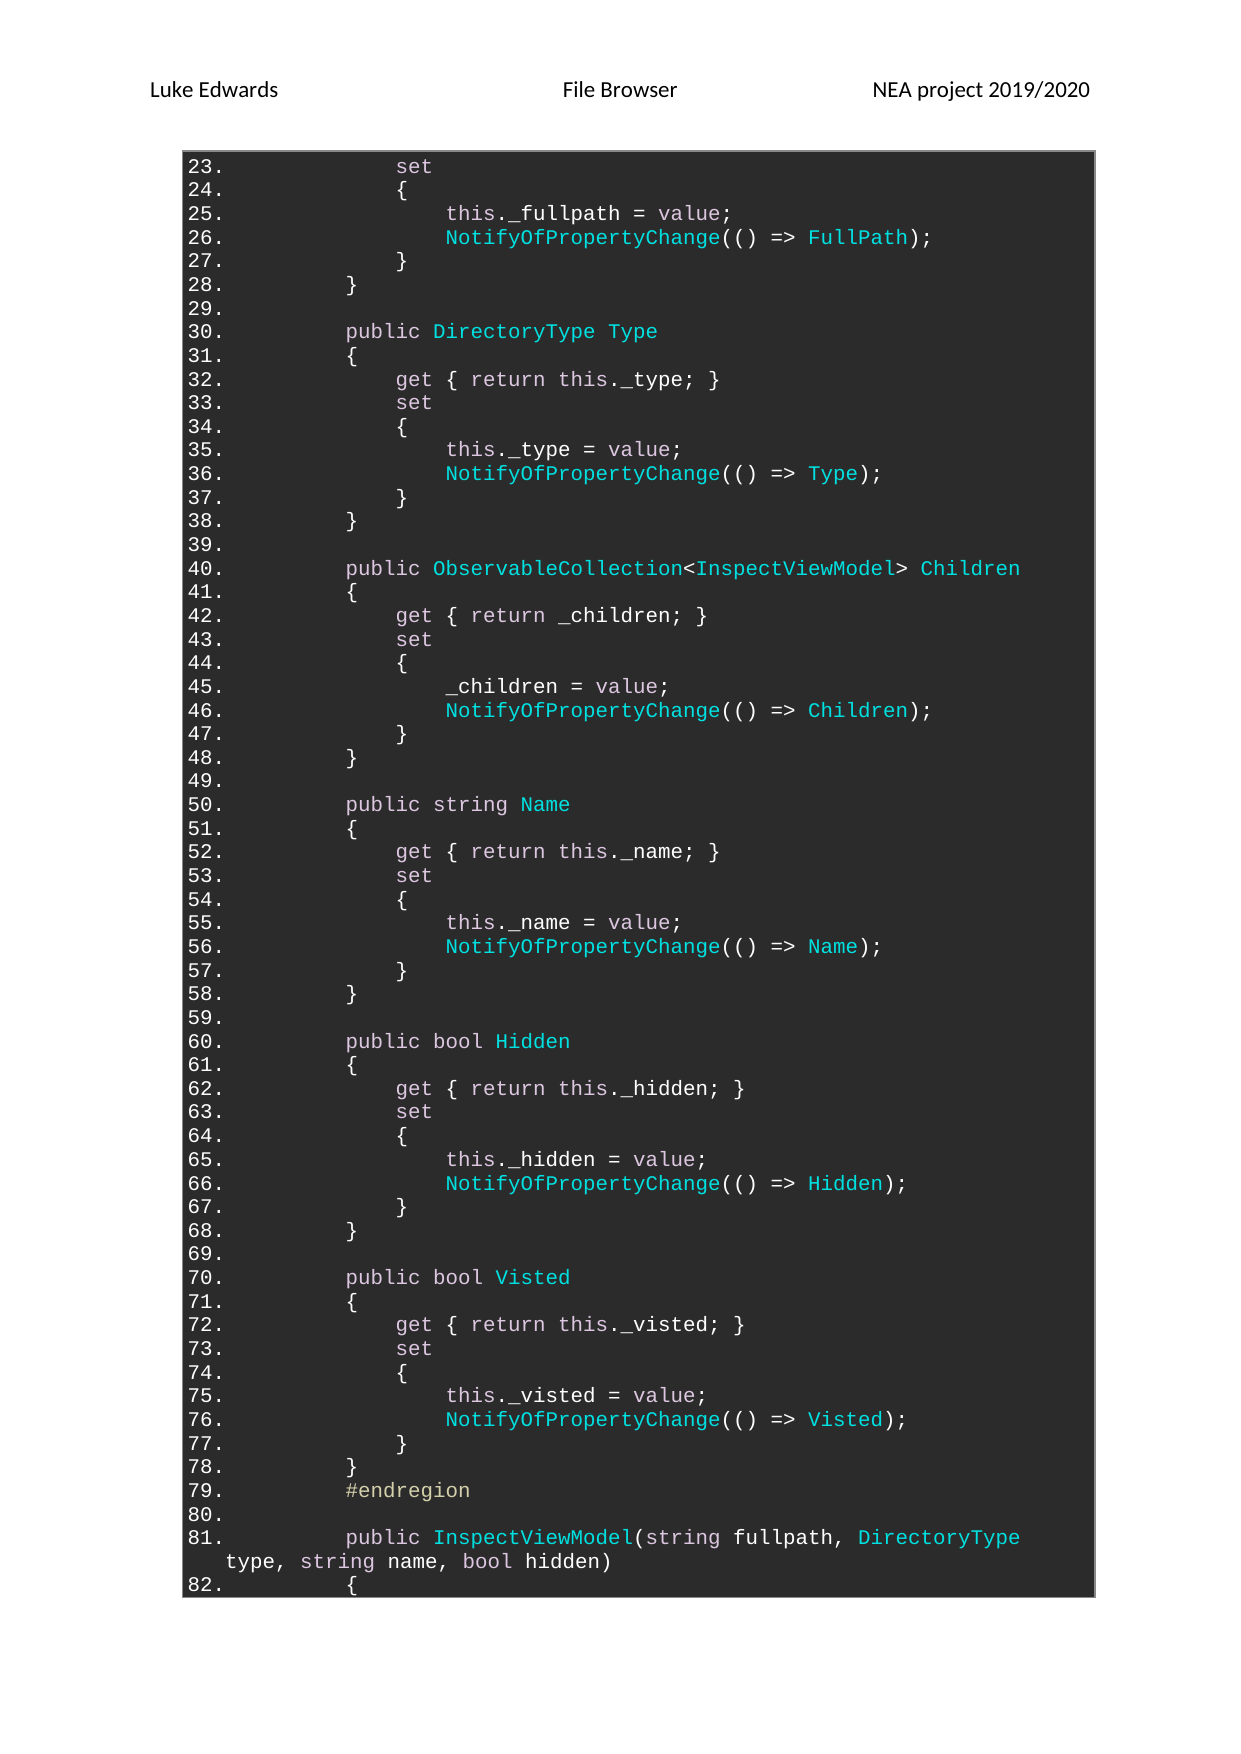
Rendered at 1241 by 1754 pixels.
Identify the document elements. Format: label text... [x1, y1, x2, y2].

list { [183, 174, 1094, 197]
list } [183, 1451, 1094, 1474]
list { [183, 1119, 1094, 1143]
list } [183, 244, 1094, 268]
list { [183, 1569, 1094, 1597]
list { [183, 410, 1094, 434]
list public bool Visted [183, 1261, 1094, 1285]
list } [183, 1427, 1094, 1451]
list set [183, 859, 1094, 883]
list this._type = value; [183, 434, 1094, 457]
list public bool Hidden [183, 1025, 1094, 1048]
list { [183, 576, 1094, 599]
list } [183, 1214, 1094, 1238]
list get { return this._type; } [183, 363, 1094, 386]
list NotifyOfPropertyChange(() => Visted); [183, 1403, 1094, 1427]
list { [183, 883, 1094, 907]
list get { return this._name; } [183, 836, 1094, 859]
list NotifyOfPropertyChange(() => Children); [183, 694, 1094, 717]
list public InspectViewModel(string fullpath, DirectoryType type, string name, bool hidden) [183, 1521, 1094, 1569]
list #endregion [183, 1474, 1094, 1498]
list } [183, 481, 1094, 505]
list NotifyOfPropertyChange(() => Hidden); [183, 1167, 1094, 1190]
list } [183, 954, 1094, 978]
list public ObservableCollection<InspectViewModel> Children [183, 552, 1094, 576]
list } [183, 505, 1094, 528]
list public DirectoryType Type [183, 316, 1094, 339]
list this._visted = value; [183, 1379, 1094, 1403]
list set [183, 152, 1094, 174]
list _children = value; [183, 670, 1094, 694]
list { [183, 1285, 1094, 1309]
list { [183, 339, 1094, 363]
list get { return this._visted; } [183, 1309, 1094, 1332]
list { [183, 1048, 1094, 1072]
list } [183, 717, 1094, 741]
list } [183, 1190, 1094, 1214]
list set [183, 386, 1094, 410]
list } [183, 978, 1094, 1001]
list get { return _children; } [183, 599, 1094, 623]
list { [183, 647, 1094, 670]
list NotifyOfPropertyChange(() => Type); [183, 457, 1094, 481]
list this._fullpath = value; [183, 197, 1094, 221]
list } [183, 268, 1094, 292]
list NotifyOfPropertyChange(() => Name); [183, 930, 1094, 954]
list this._name = value; [183, 907, 1094, 930]
list set [183, 623, 1094, 647]
list get { return this._hidden; } [183, 1072, 1094, 1096]
list set [183, 1332, 1094, 1356]
list { [183, 1356, 1094, 1379]
list set [183, 1096, 1094, 1119]
list } [183, 741, 1094, 765]
list this._hidden = value; [183, 1143, 1094, 1167]
list NotifyOfPropertyChange(() => FullPath); [183, 221, 1094, 244]
list { [183, 812, 1094, 836]
list public string Name [183, 788, 1094, 812]
